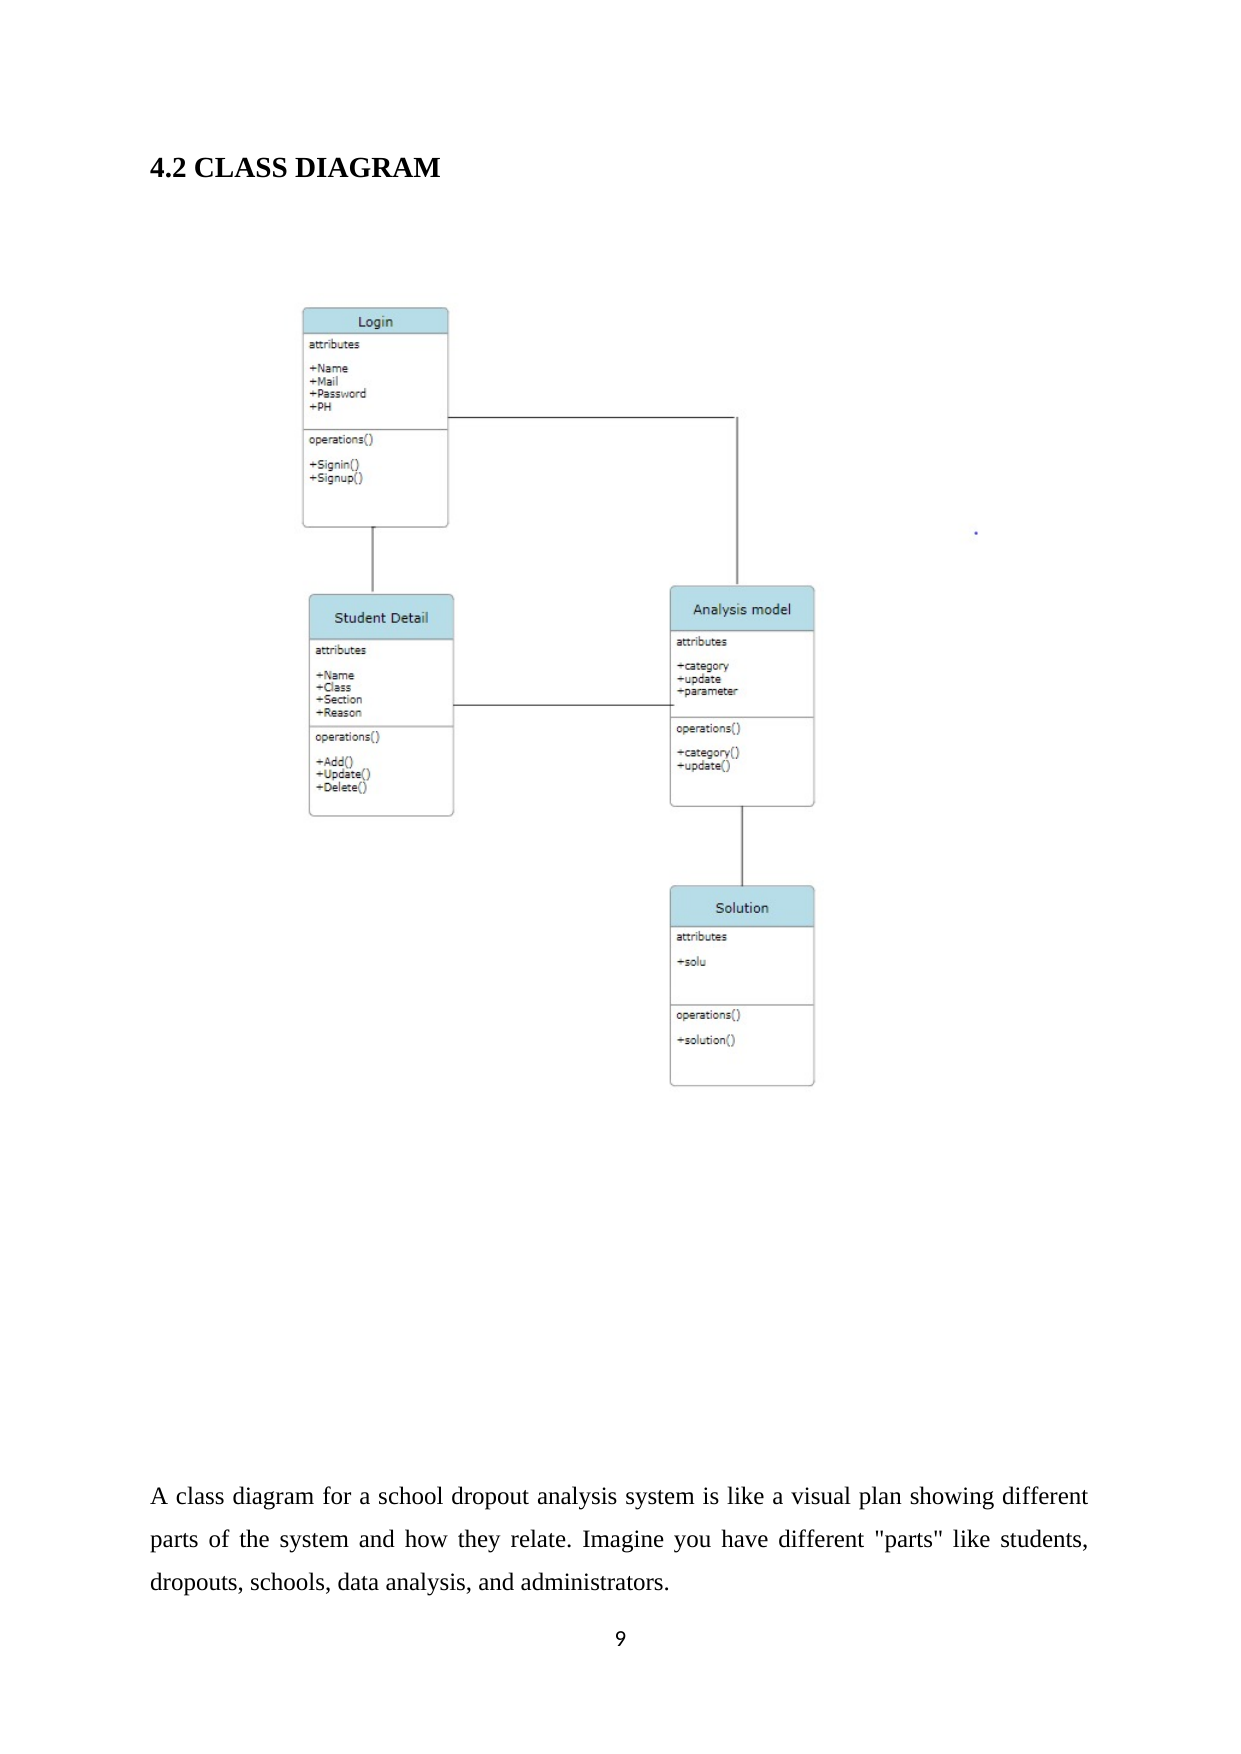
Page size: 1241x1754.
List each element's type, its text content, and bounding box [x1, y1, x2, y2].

text A class diagram for a school dropout analysis system is like a visual plan showing different parts of the system and how they relate. Imagine you have different "parts" like students, dropouts, schools, data analysis, and administrators. [150, 1481, 1090, 1596]
text 4.2 CLASS DIAGRAM [150, 150, 1090, 183]
picture [150, 293, 1091, 1108]
